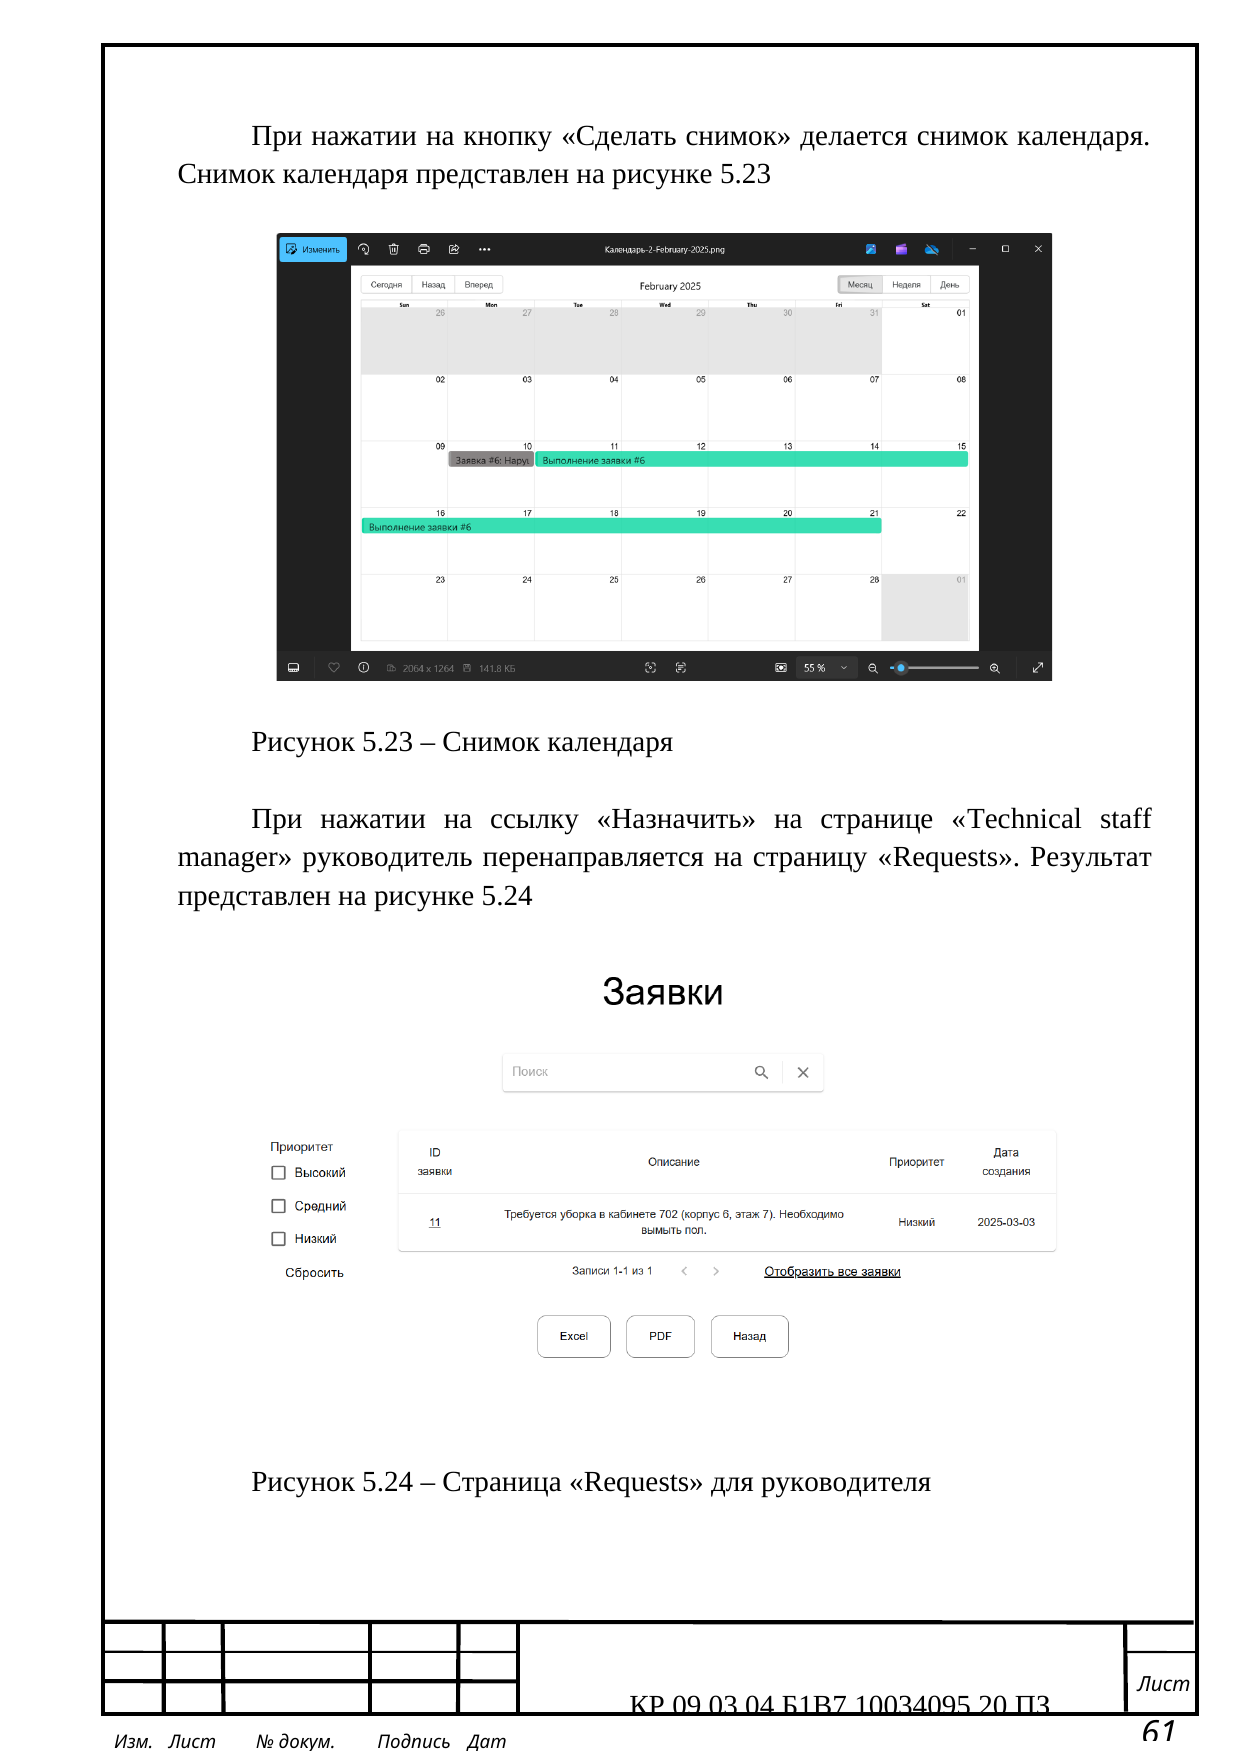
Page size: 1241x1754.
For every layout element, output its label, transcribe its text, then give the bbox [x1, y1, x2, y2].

text Рисунок 5.23 – Снимок календаря [177, 724, 1152, 757]
picture [276, 233, 1053, 681]
picture [237, 955, 1092, 1421]
text При нажатии на кнопку «Сделать снимок» делается снимок календаря. Снимок календаря представлен на рисунке 5.23 [177, 118, 1152, 190]
text Рисунок 5.24 – Страница «Requests» для руководителя [177, 1464, 1152, 1498]
text При нажатии на ссылку «Назначить» на странице «Technical staff manager» руководитель перенаправляется на страницу «Requests». Результат представлен на рисунке 5.24 [177, 801, 1152, 911]
